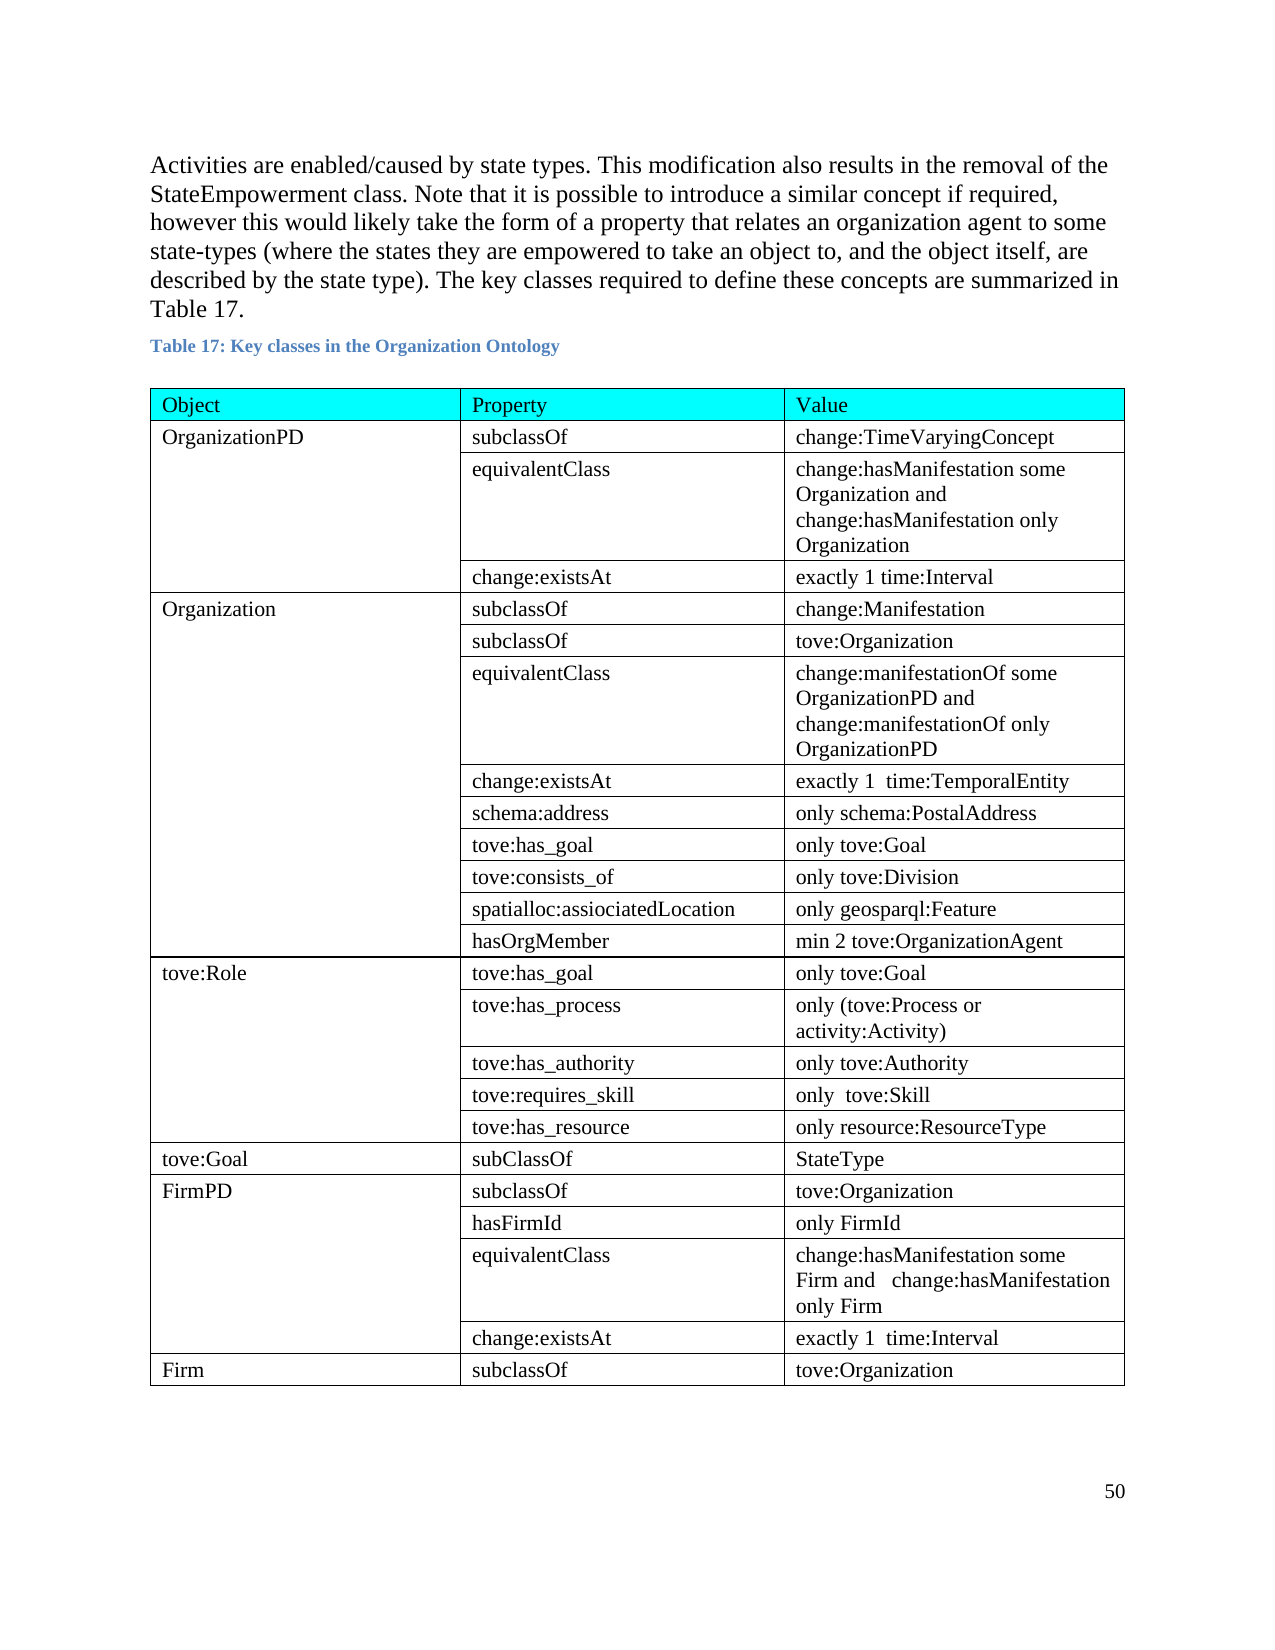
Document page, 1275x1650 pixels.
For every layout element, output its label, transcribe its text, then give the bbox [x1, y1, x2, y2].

table_cell subclassOf [461, 421, 784, 452]
table_cell subclassOf [461, 625, 784, 656]
table_cell change:Manifestation [785, 593, 1124, 624]
table_cell OrganizationPD [151, 421, 460, 592]
table_cell tove:has_goal [461, 958, 784, 988]
table_cell Firm [151, 1354, 460, 1385]
table_cell equivalentClass [461, 453, 784, 560]
table_cell tove:consists_of [461, 861, 784, 892]
table_cell tove:has_process [461, 990, 784, 1046]
table_cell tove:Organization [785, 1354, 1124, 1385]
table_cell subclassOf [461, 593, 784, 624]
table_header Property [461, 389, 784, 420]
table_cell StateType [785, 1143, 1124, 1174]
table_cell equivalentClass [461, 657, 784, 764]
table_cell tove:has_goal [461, 829, 784, 860]
table_cell min 2 tove:OrganizationAgent [785, 925, 1124, 956]
table_cell only FirmId [785, 1207, 1124, 1238]
table_cell change:manifestationOf some OrganizationPD and change:manifestationOf only OrganizationPD [785, 657, 1124, 764]
table_cell change:hasManifestation some Organization and change:hasManifestation only Organization [785, 453, 1124, 560]
table_cell tove:has_resource [461, 1111, 784, 1142]
table_cell only tove:Goal [785, 958, 1124, 988]
table_cell tove:Role [151, 958, 460, 1142]
table_cell subClassOf [461, 1143, 784, 1174]
text Table 17: Key classes in the Organization Ontology [150, 335, 1125, 357]
table_cell subclassOf [461, 1175, 784, 1206]
table_cell tove:Goal [151, 1143, 460, 1174]
table_cell only resource:ResourceType [785, 1111, 1124, 1142]
table_cell hasOrgMember [461, 925, 784, 956]
table_cell exactly 1 time:Interval [785, 561, 1124, 592]
table_cell equivalentClass [461, 1239, 784, 1321]
table_cell only tove:Goal [785, 829, 1124, 860]
table_header Value [785, 389, 1124, 420]
table_cell change:existsAt [461, 561, 784, 592]
table_cell change:existsAt [461, 765, 784, 796]
table_cell change:existsAt [461, 1322, 784, 1353]
table_cell tove:Organization [785, 625, 1124, 656]
table_cell subclassOf [461, 1354, 784, 1385]
table_cell schema:address [461, 797, 784, 828]
table_cell FirmPD [151, 1175, 460, 1353]
table_cell tove:has_authority [461, 1047, 784, 1078]
table_cell Organization [151, 593, 460, 956]
table_cell tove:requires_skill [461, 1079, 784, 1110]
table_cell only tove:Authority [785, 1047, 1124, 1078]
table_cell only tove:Division [785, 861, 1124, 892]
table_cell hasFirmId [461, 1207, 784, 1238]
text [150, 150, 1125, 322]
table_cell spatialloc:assiociatedLocation [461, 893, 784, 924]
table_cell only tove:Skill [785, 1079, 1124, 1110]
table_cell change:hasManifestation some Firm and change:hasManifestation only Firm [785, 1239, 1124, 1321]
table_cell change:TimeVaryingConcept [785, 421, 1124, 452]
table_cell only schema:PostalAddress [785, 797, 1124, 828]
table_cell only (tove:Process or activity:Activity) [785, 990, 1124, 1046]
table_cell tove:Organization [785, 1175, 1124, 1206]
table_cell exactly 1 time:Interval [785, 1322, 1124, 1353]
table_cell exactly 1 time:TemporalEntity [785, 765, 1124, 796]
table_header Object [151, 389, 460, 420]
table_cell only geosparql:Feature [785, 893, 1124, 924]
